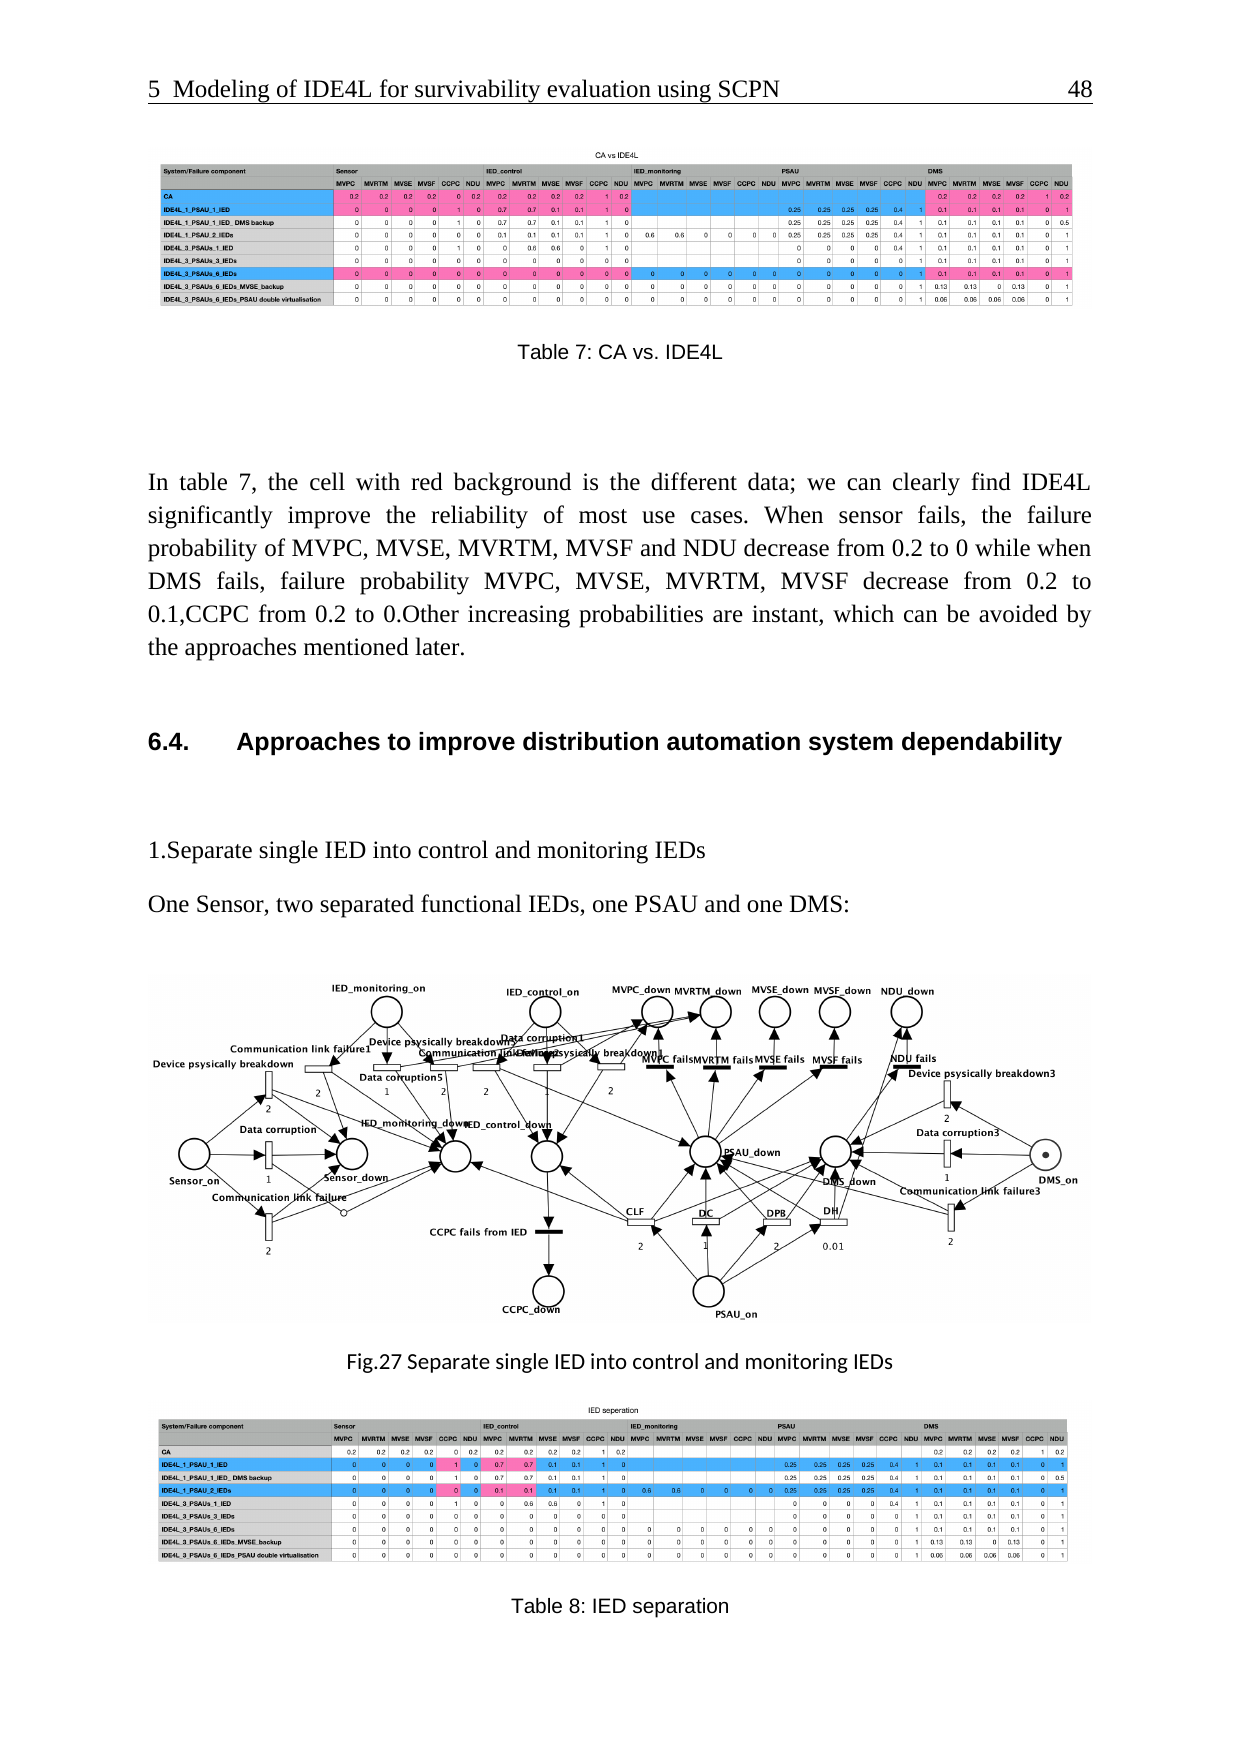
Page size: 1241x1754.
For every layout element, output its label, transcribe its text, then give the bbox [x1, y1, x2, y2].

text One Sensor, two separated functional IEDs, one PSAU and one DMS: [148, 889, 1093, 917]
picture [148, 147, 1092, 309]
picture [147, 974, 1092, 1323]
title Approaches to improve distribution automation system dependability [148, 727, 1093, 756]
text Table 7: CA vs. IDE4L [148, 339, 1093, 363]
text Table 8: IED separation [148, 1594, 1093, 1618]
text In table 7, the cell with red background is the different data; we can clearly find IDE4L significantly improve the reliability of most use cases. When sensor fails, the failure probability of MVPC, MVSE, MVRTM, MVSF and NDU decrease from 0.2 to 0 while when DMS fails, failure probability MVPC, MVSE, MVRTM, MVSF decrease from 0.2 to 0.1,CCPC from 0.2 to 0.Other increasing probabilities are instant, which can be avoided by the approaches mentioned later. [148, 467, 1093, 661]
text 1.Separate single IED into control and monitoring IEDs [148, 835, 1093, 864]
picture [148, 1400, 1092, 1564]
text Fig.27 Separate single IED into control and monitoring IEDs [148, 1347, 1093, 1375]
